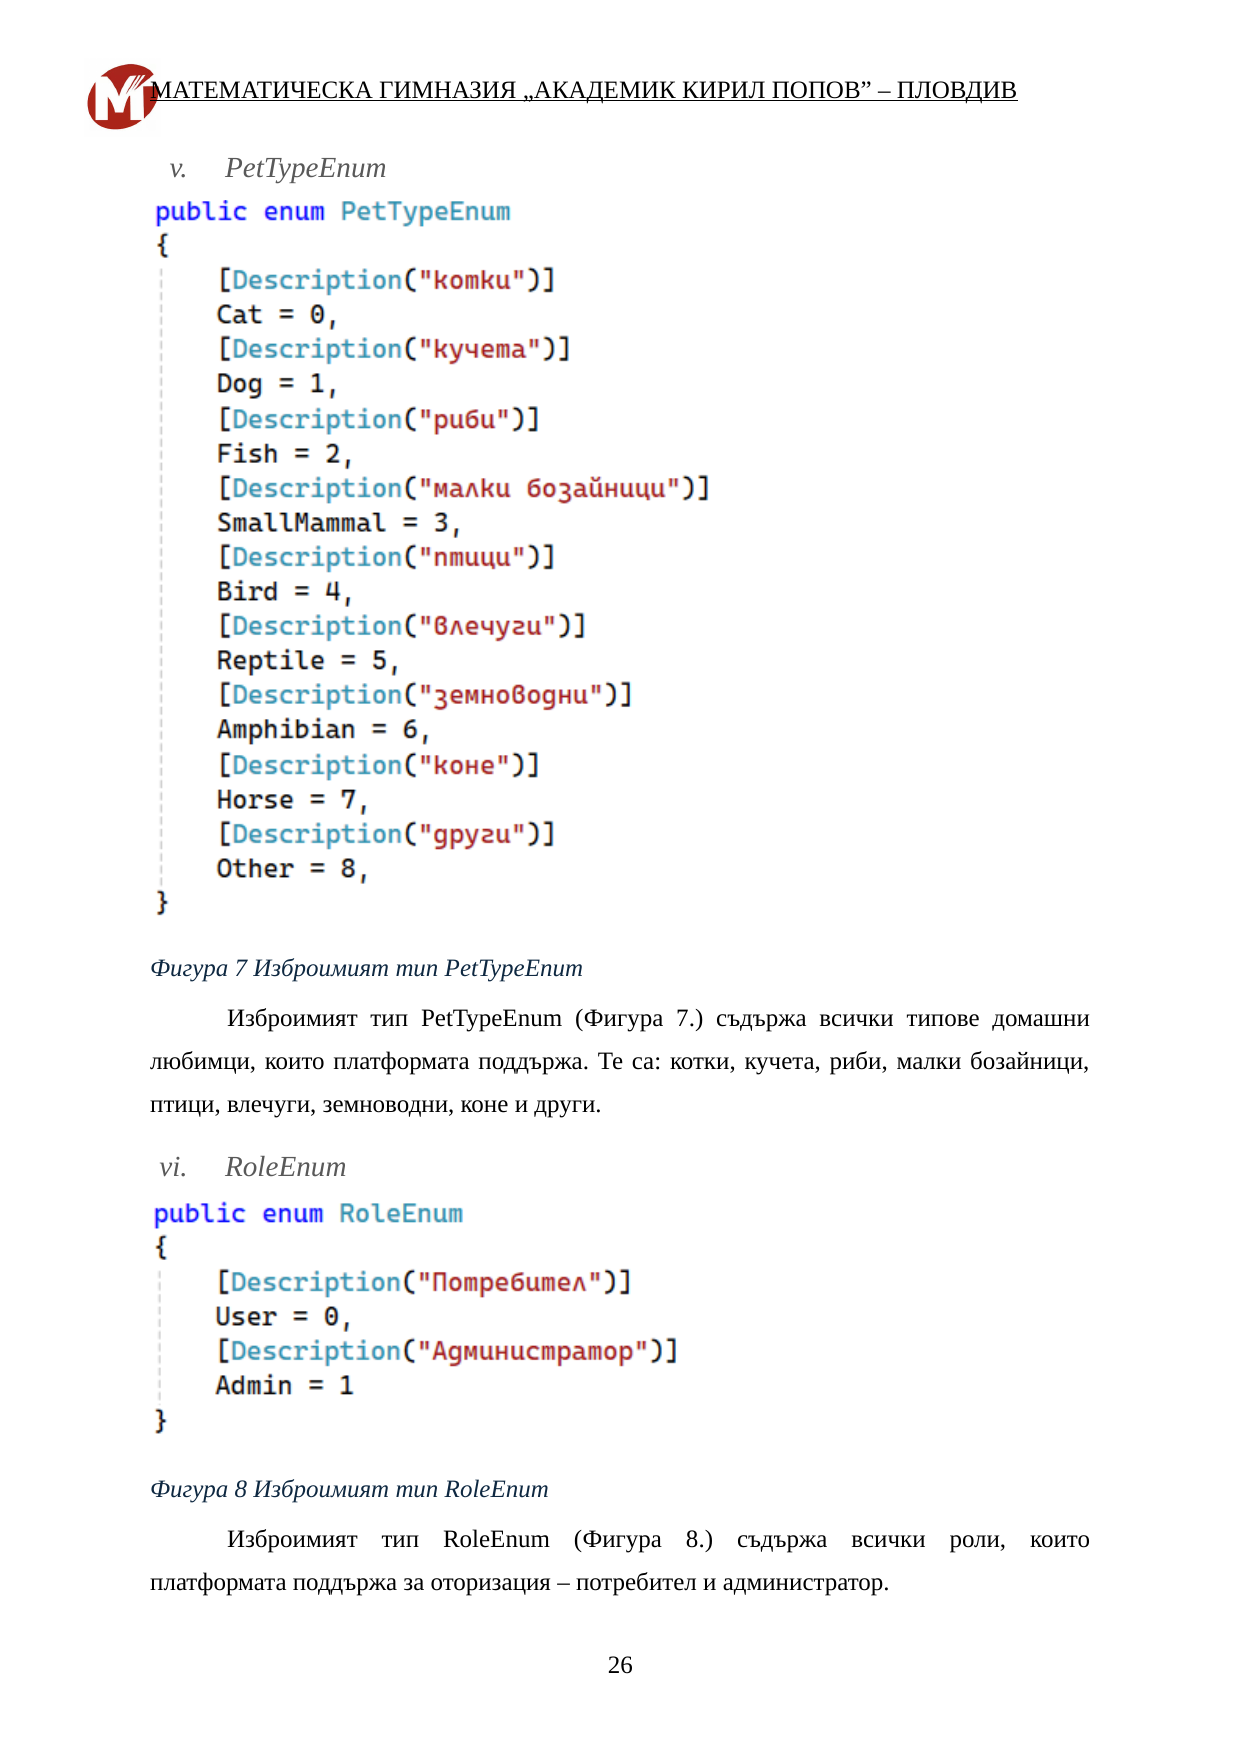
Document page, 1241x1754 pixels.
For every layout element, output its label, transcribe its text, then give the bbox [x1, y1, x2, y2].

subtitle RoleEnum [187, 1149, 1090, 1182]
text Фигура 8 Изброимият тип RoleEnum [150, 1474, 1090, 1503]
subtitle PetTypeEnum [187, 150, 1090, 183]
text Изброимият тип PetTypeEnum (Фигура 7.) съдържа всички типове домашни любимци, които платформата поддържа. Те са: котки, кучета, риби, малки бозайници, птици, влечуги, земноводни, коне и други. [150, 1003, 1090, 1118]
text Фигура 7 Изброимият тип PetTypeEnum [150, 953, 1090, 982]
text Изброимият тип RoleEnum (Фигура 8.) съдържа всички роли, които платформата поддържа за оторизация – потребител и администратор. [150, 1524, 1090, 1596]
picture [150, 200, 730, 923]
picture [150, 1199, 689, 1443]
picture [83, 58, 162, 137]
